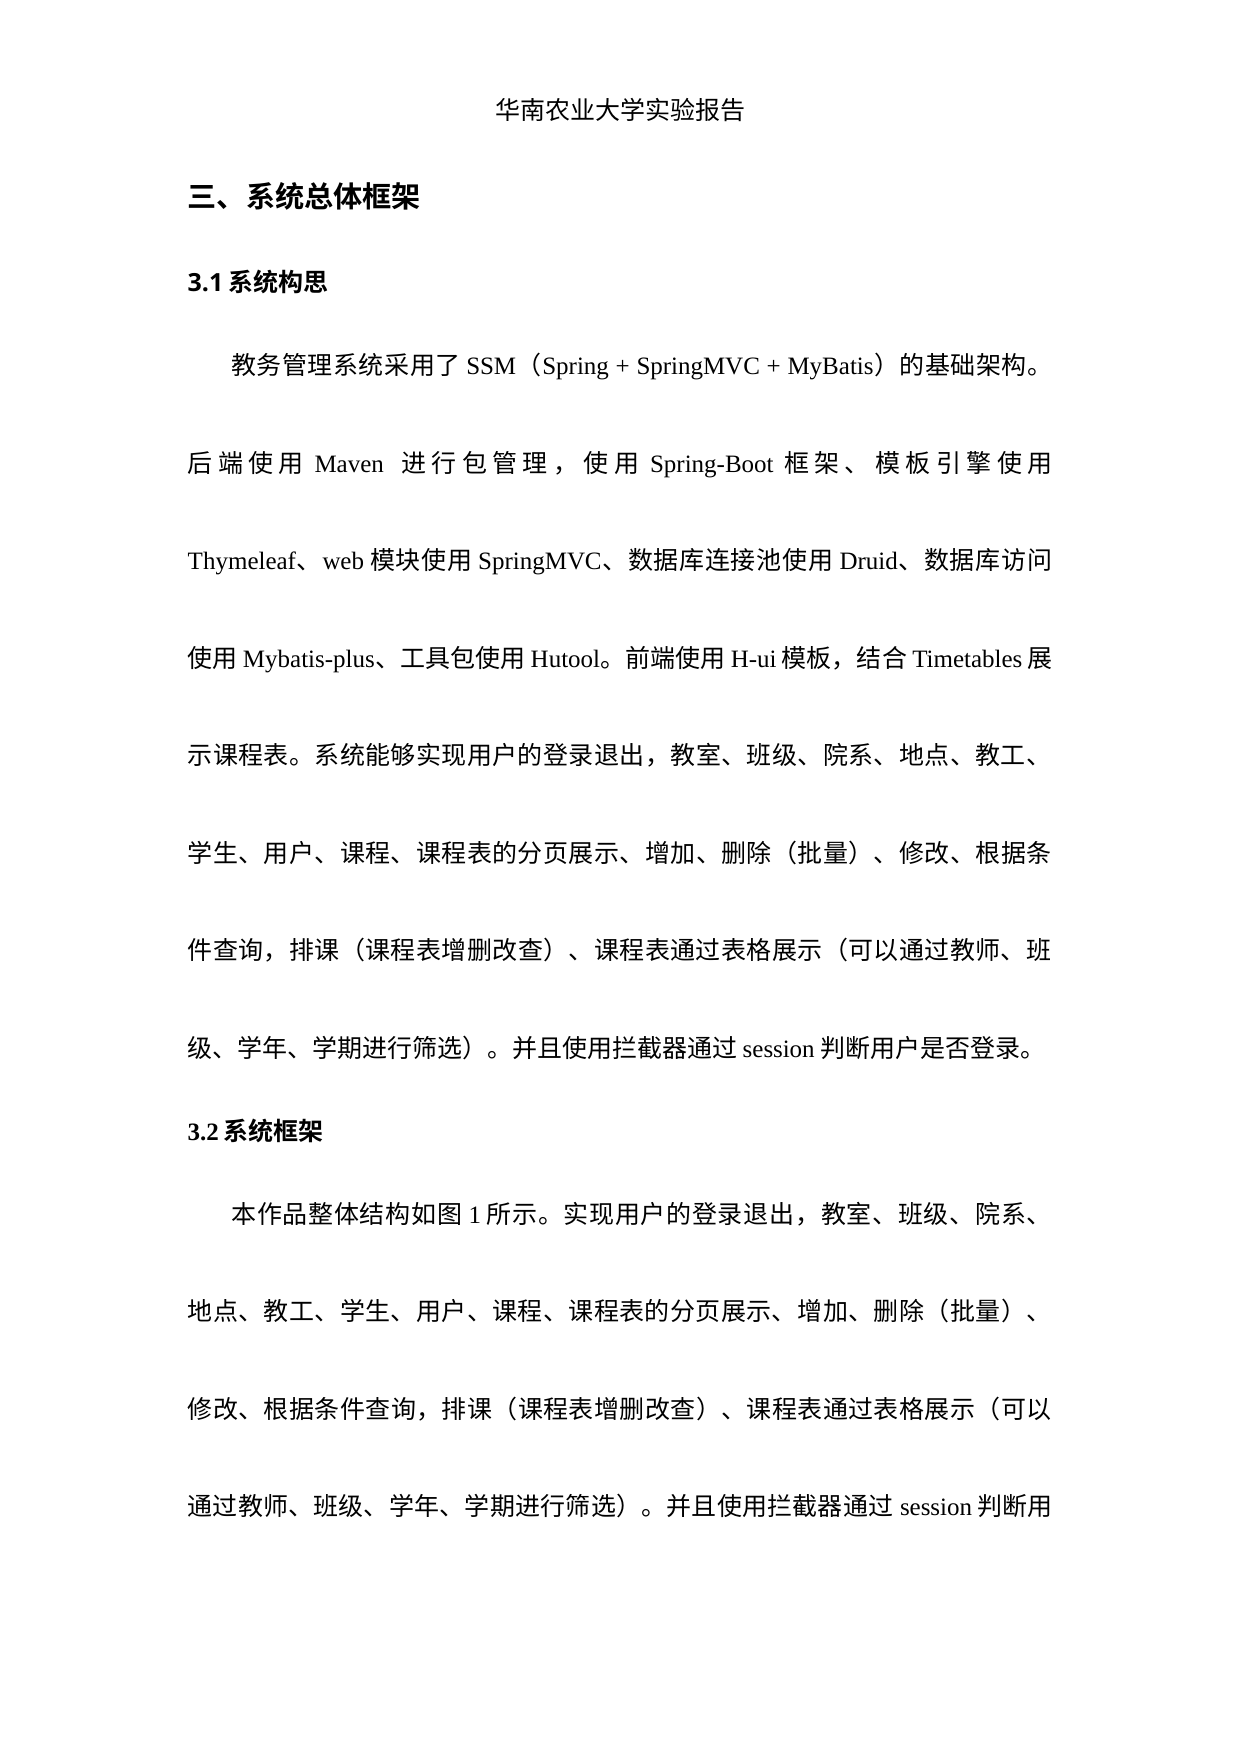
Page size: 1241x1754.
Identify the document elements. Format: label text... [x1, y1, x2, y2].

text 三、系统总体框架 [187, 162, 1053, 227]
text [187, 1180, 1053, 1537]
text 教务管理系统采用了SSM（Spring + SpringMVC + MyBatis）的基础架构。后端使用Maven 进行包管理，使用Spring-Boot框架、模板引擎使用Thymeleaf、web模块使用SpringMVC、数据库连接池使用Druid、数据库访问使用Mybatis-plus、工具包使用Hutool。前端使用H-ui模板，结合Timetables展示课程表。系统能够实现用户的登录退出，教室、班级、院系、地点、教工、学生、用户、课程、课程表的分页展示、增加、删除（批量）、修改、根据条件查询，排课（课程表增删改查）、课程表通过表格展示（可以通过教师、班级、学年、学期进行筛选）。并且使用拦截器通过session判断用户是否登录。 [187, 331, 1053, 1079]
text 3.1系统构思 [187, 248, 1053, 313]
text 3.2系统框架 [187, 1097, 1053, 1162]
